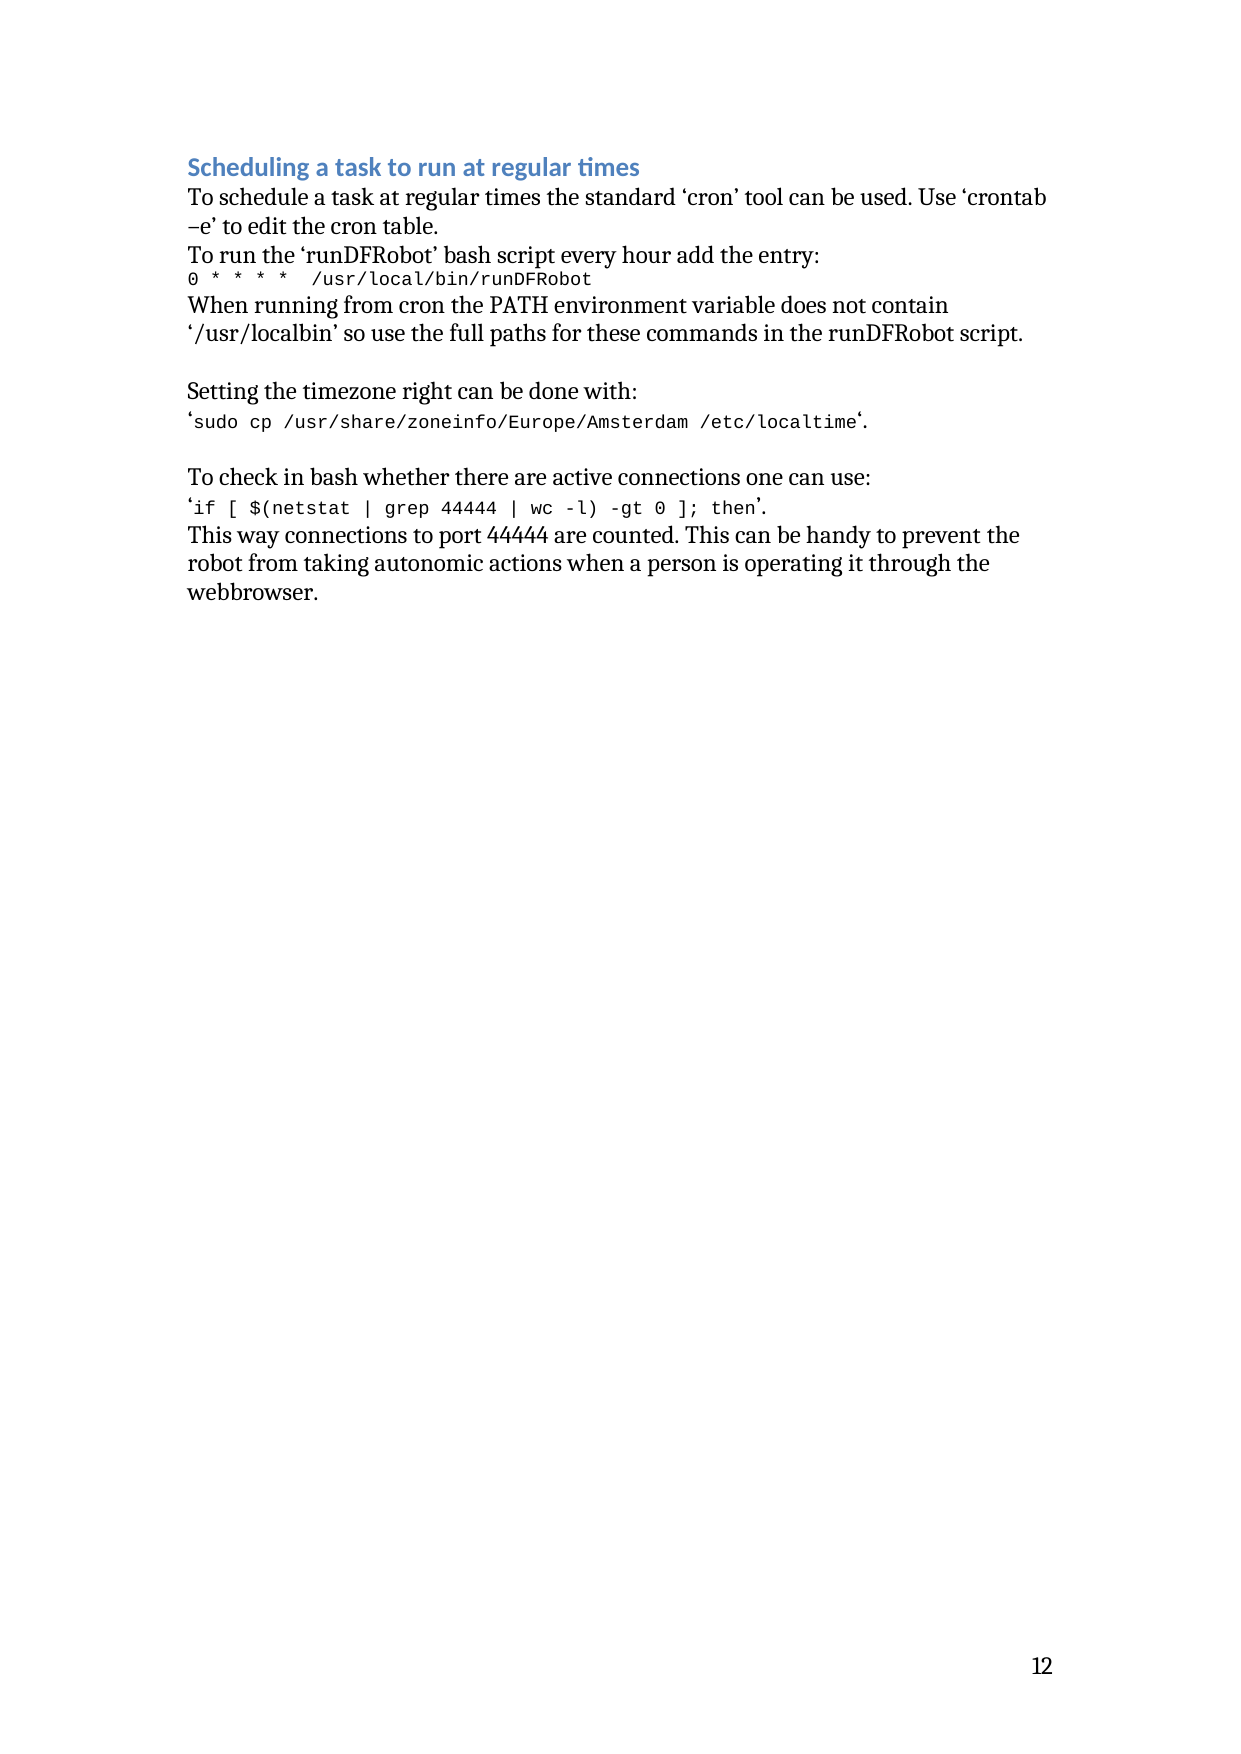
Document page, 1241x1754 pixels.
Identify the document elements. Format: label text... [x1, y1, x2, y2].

text To schedule a task at regular times the standard ‘cron’ tool can be used. Use ‘crontab –e’ to edit the cron table. [187, 183, 1053, 241]
text This way connections to port 44444 are counted. This can be handy to prevent the robot from taking autonomic actions when a person is operating it through the webbrowser. [187, 521, 1053, 607]
text To check in bash whether there are active connections one can use: [187, 463, 1053, 492]
text When running from cron the PATH environment variable does not contain ‘/usr/localbin’ so use the full paths for these commands in the runDFRobot script. [187, 291, 1053, 348]
subtitle Scheduling a task to run at regular times [187, 150, 1053, 183]
text To run the ‘runDFRobot’ bash script every hour add the entry: [187, 241, 1053, 269]
text ‘sudo cp /usr/share/zoneinfo/Europe/Amsterdam /etc/localtime‘. [187, 406, 1053, 434]
text 0 * * * * /usr/local/bin/runDFRobot [187, 269, 1053, 291]
text ‘if [ $(netstat | grep 44444 | wc -l) -gt 0 ]; then’. [187, 492, 1053, 521]
text Setting the timezone right can be done with: [187, 377, 1053, 406]
